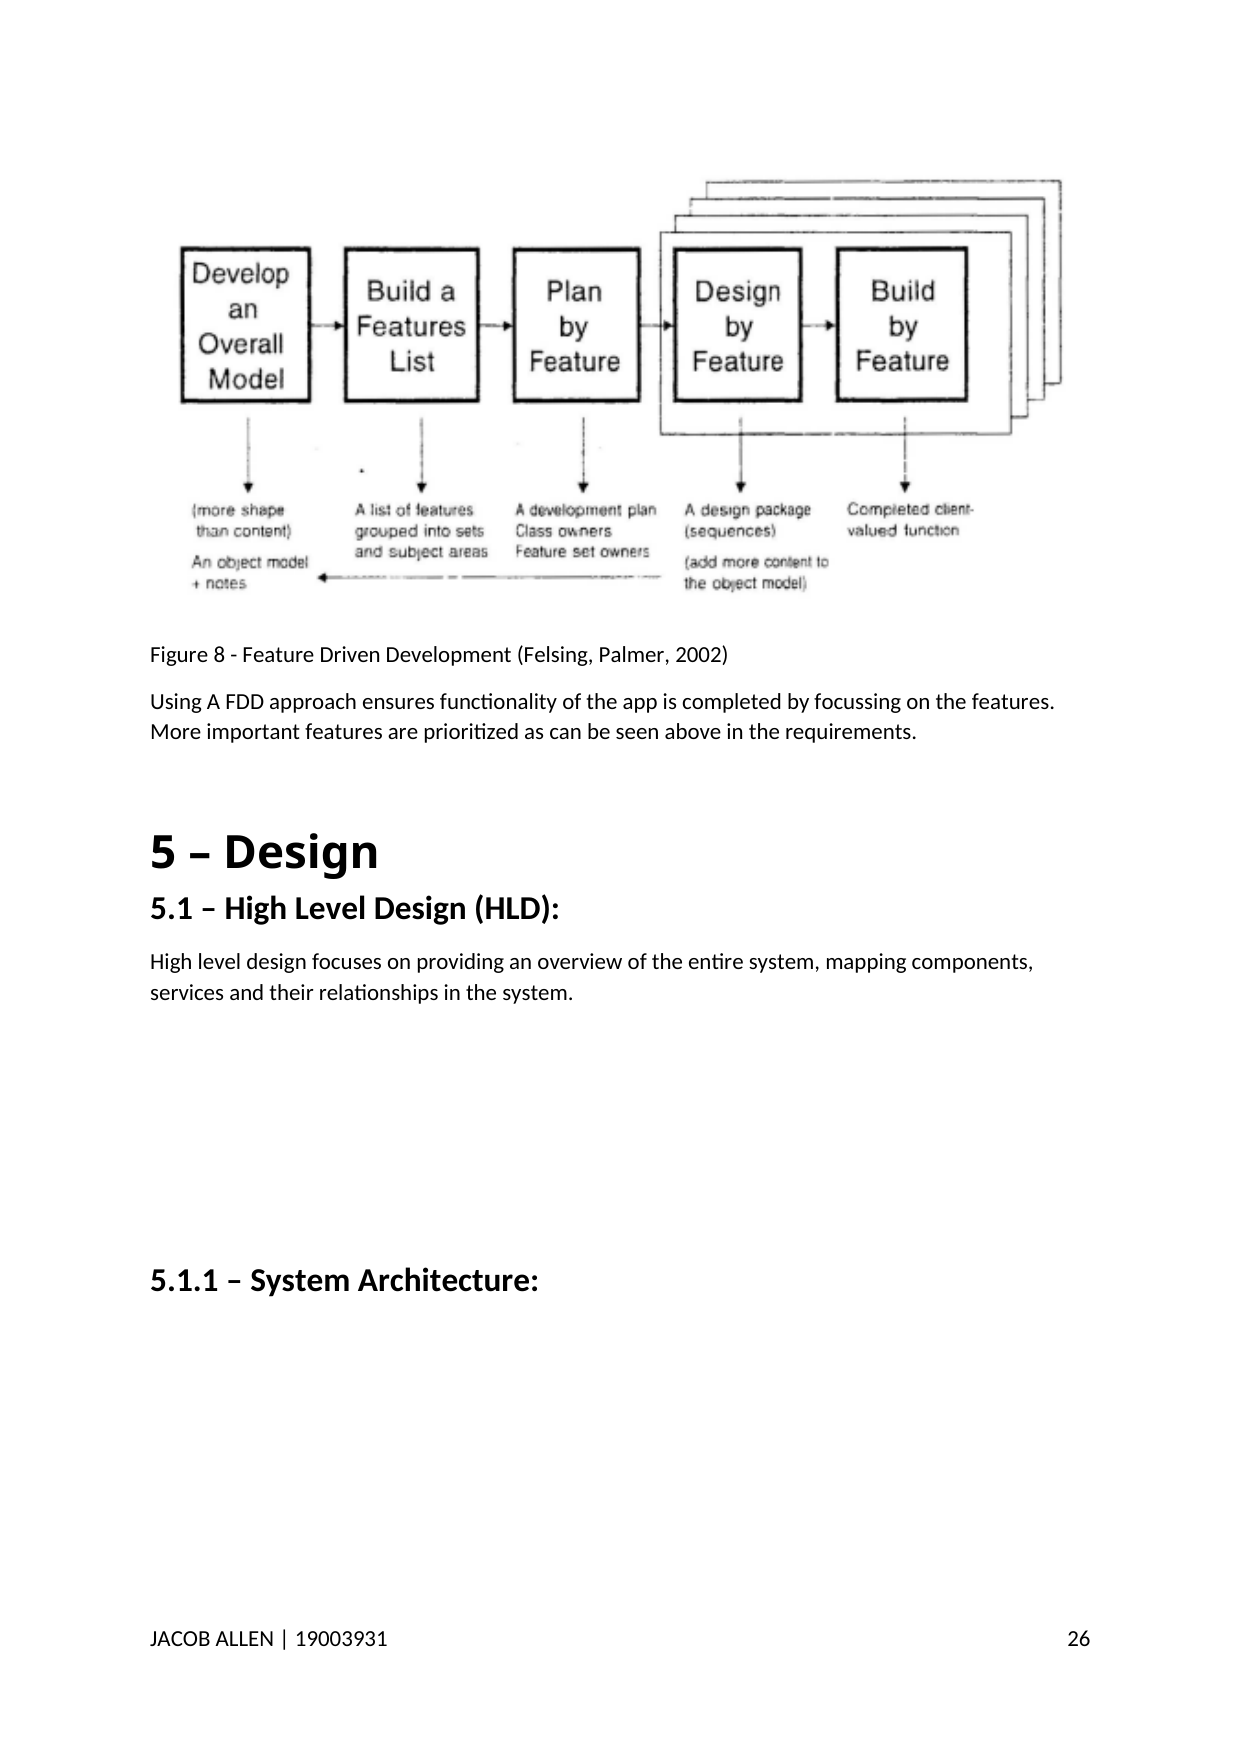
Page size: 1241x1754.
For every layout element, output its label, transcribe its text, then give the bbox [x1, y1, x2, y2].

text 5.1.1 – System Architecture: [150, 1259, 1090, 1299]
text Using A FDD approach ensures functionality of the app is completed by focussing on the features. More important features are prioritized as can be seen above in the requirements. [150, 687, 1090, 745]
text 5.1 – High Level Design (HLD): [150, 887, 1090, 927]
subtitle 5 – Design [150, 819, 1090, 882]
picture [150, 150, 1097, 622]
text High level design focuses on providing an overview of the entire system, mapping components, services and their relationships in the system. [150, 947, 1090, 1006]
